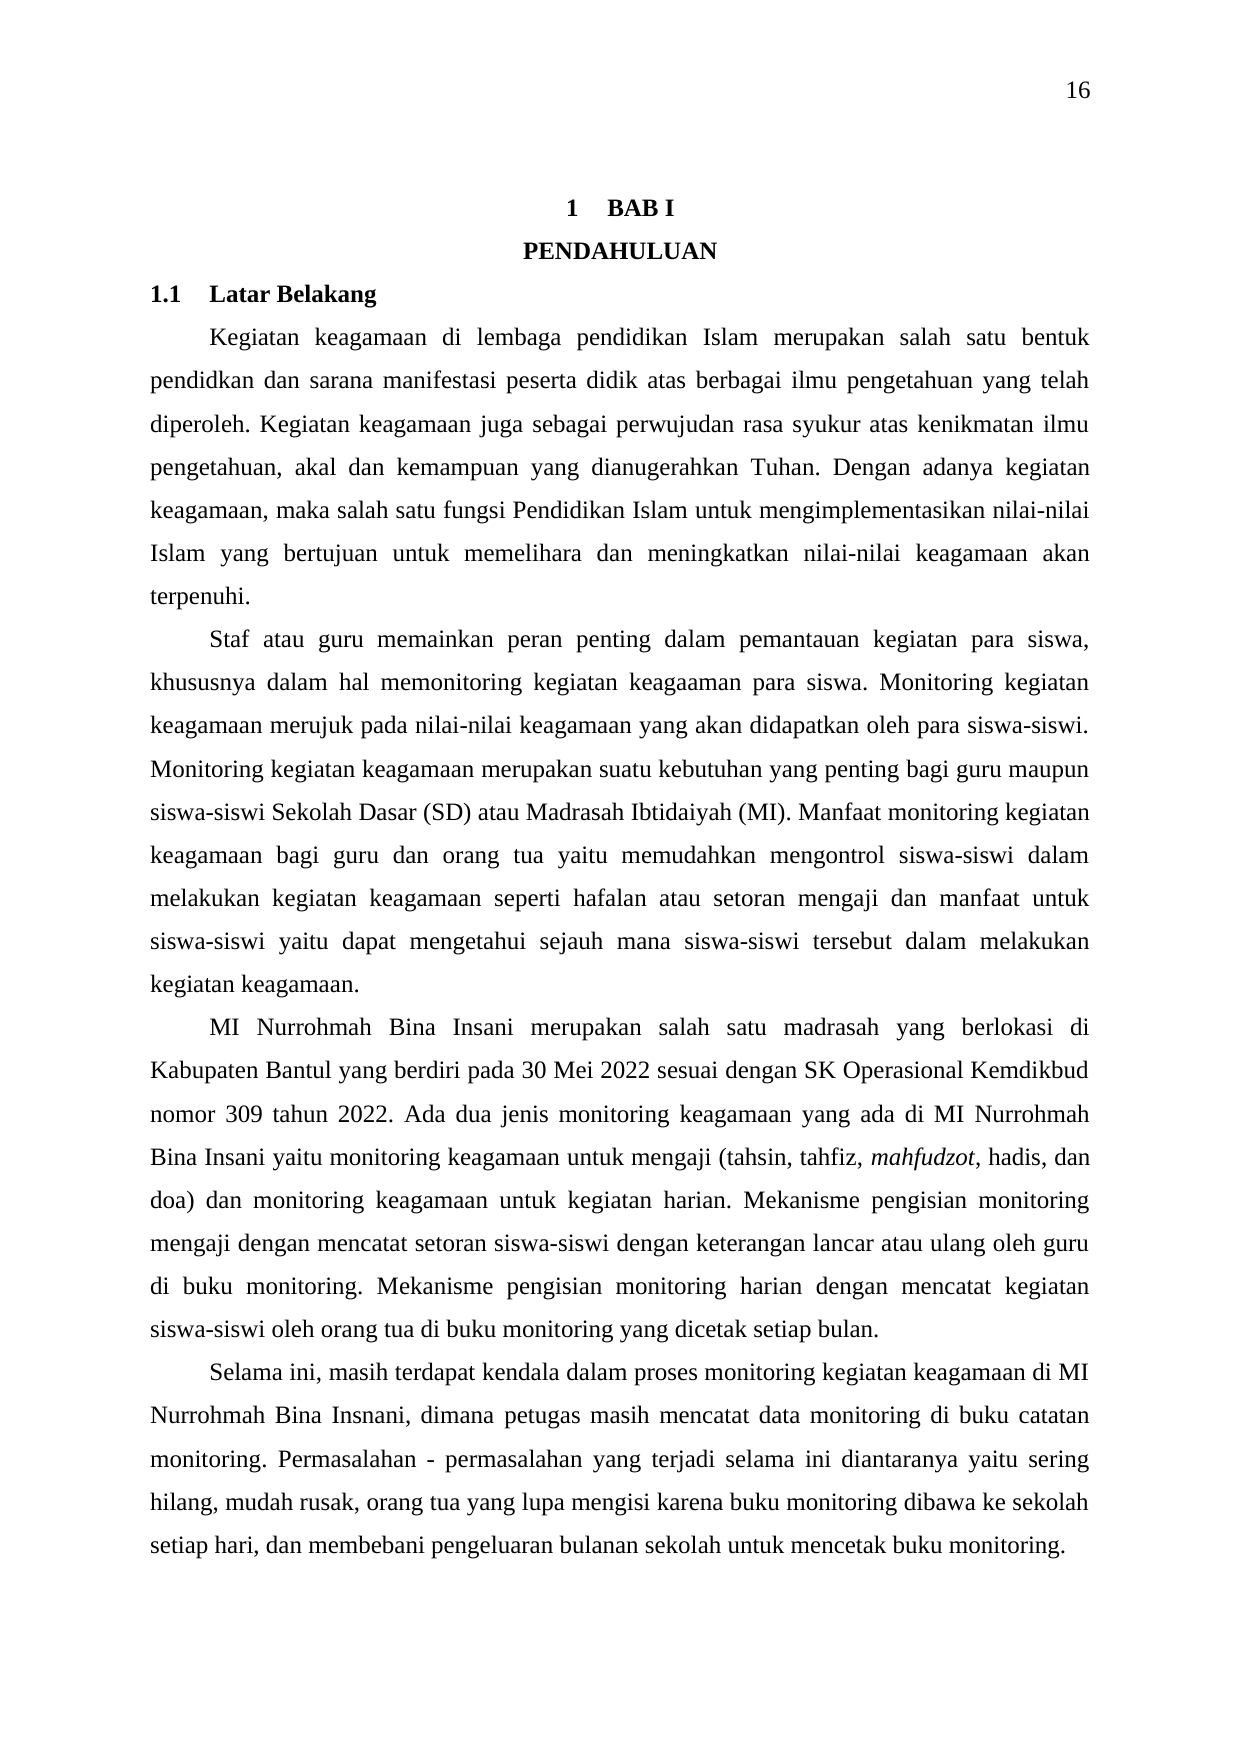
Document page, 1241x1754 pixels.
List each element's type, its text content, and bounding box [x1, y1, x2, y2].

text Selama ini, masih terdapat kendala dalam proses monitoring kegiatan keagamaan di MI Nurrohmah Bina Insnani, dimana petugas masih mencatat data monitoring di buku catatan monitoring. Permasalahan - permasalahan yang terjadi selama ini diantaranya yaitu sering hilang, mudah rusak, orang tua yang lupa mengisi karena buku monitoring dibawa ke sekolah setiap hari, dan membebani pengeluaran bulanan sekolah untuk mencetak buku monitoring. [150, 1357, 1090, 1559]
text Kegiatan keagamaan di lembaga pendidikan Islam merupakan salah satu bentuk pendidkan dan sarana manifestasi peserta didik atas berbagai ilmu pengetahuan yang telah diperoleh. Kegiatan keagamaan juga sebagai perwujudan rasa syukur atas kenikmatan ilmu pengetahuan, akal dan kemampuan yang dianugerahkan Tuhan. Dengan adanya kegiatan keagamaan, maka salah satu fungsi Pendidikan Islam untuk mengimplementasikan nilai-nilai Islam yang bertujuan untuk memelihara dan meningkatkan nilai-nilai keagamaan akan terpenuhi. [150, 322, 1090, 610]
subtitle Latar Belakang [150, 279, 1090, 308]
text MI Nurrohmah Bina Insani merupakan salah satu madrasah yang berlokasi di Kabupaten Bantul yang berdiri pada 30 Mei 2022 sesuai dengan SK Operasional Kemdikbud nomor 309 tahun 2022. Ada dua jenis monitoring keagamaan yang ada di MI Nurrohmah Bina Insani yaitu monitoring keagamaan untuk mengaji (tahsin, tahfiz, mahfudzot, hadis, dan doa) dan monitoring keagamaan untuk kegiatan harian. Mekanisme pengisian monitoring mengaji dengan mencatat setoran siswa-siswi dengan keterangan lancar atau ulang oleh guru di buku monitoring. Mekanisme pengisian monitoring harian dengan mencatat kegiatan siswa-siswi oleh orang tua di buku monitoring yang dicetak setiap bulan. [150, 1012, 1090, 1343]
subtitle BAB I PENDAHULUAN [150, 193, 1090, 265]
text Staf atau guru memainkan peran penting dalam pemantauan kegiatan para siswa, khususnya dalam hal memonitoring kegiatan keagaaman para siswa. Monitoring kegiatan keagamaan merujuk pada nilai-nilai keagamaan yang akan didapatkan oleh para siswa-siswi. Monitoring kegiatan keagamaan merupakan suatu kebutuhan yang penting bagi guru maupun siswa-siswi Sekolah Dasar (SD) atau Madrasah Ibtidaiyah (MI). Manfaat monitoring kegiatan keagamaan bagi guru dan orang tua yaitu memudahkan mengontrol siswa-siswi dalam melakukan kegiatan keagamaan seperti hafalan atau setoran mengaji dan manfaat untuk siswa-siswi yaitu dapat mengetahui sejauh mana siswa-siswi tersebut dalam melakukan kegiatan keagamaan. [150, 624, 1090, 998]
